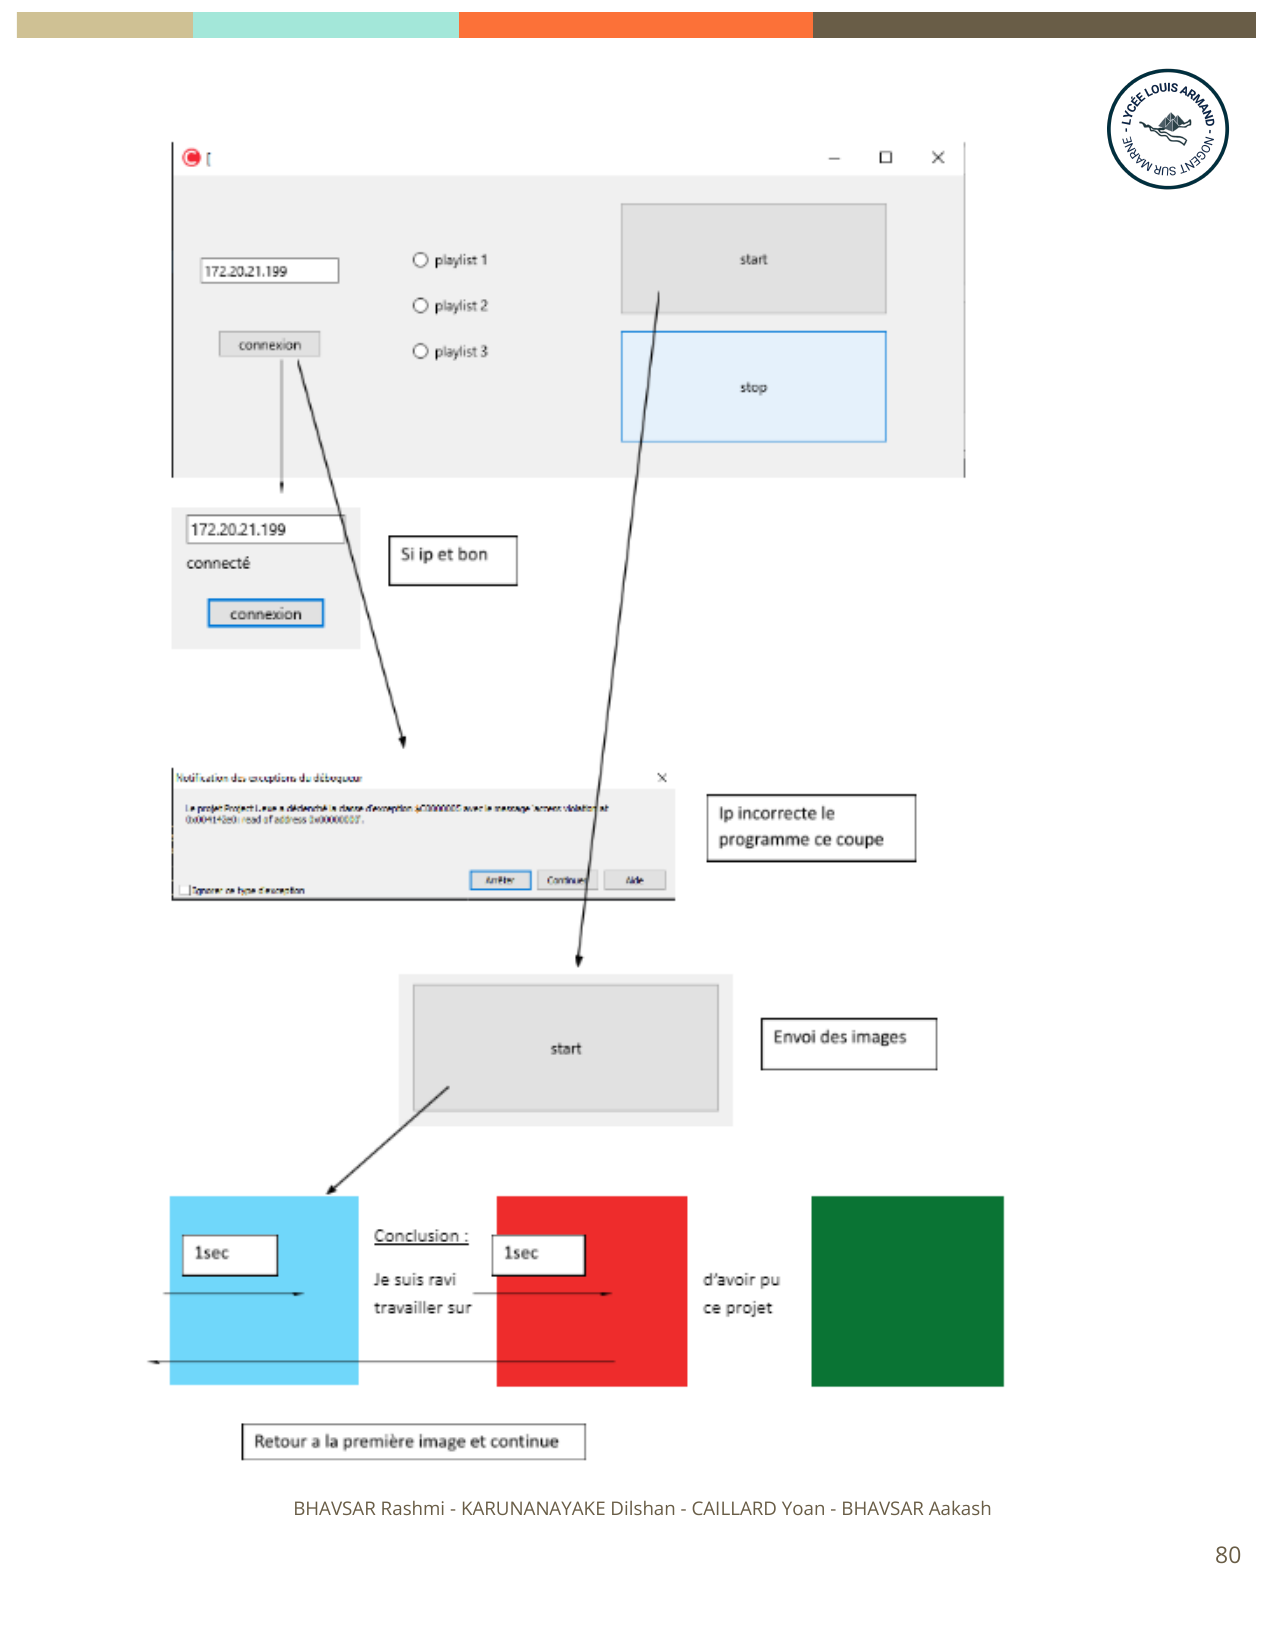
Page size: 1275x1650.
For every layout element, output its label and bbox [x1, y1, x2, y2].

picture [130, 118, 1020, 1471]
picture [1104, 65, 1238, 195]
picture [16, 12, 1256, 38]
